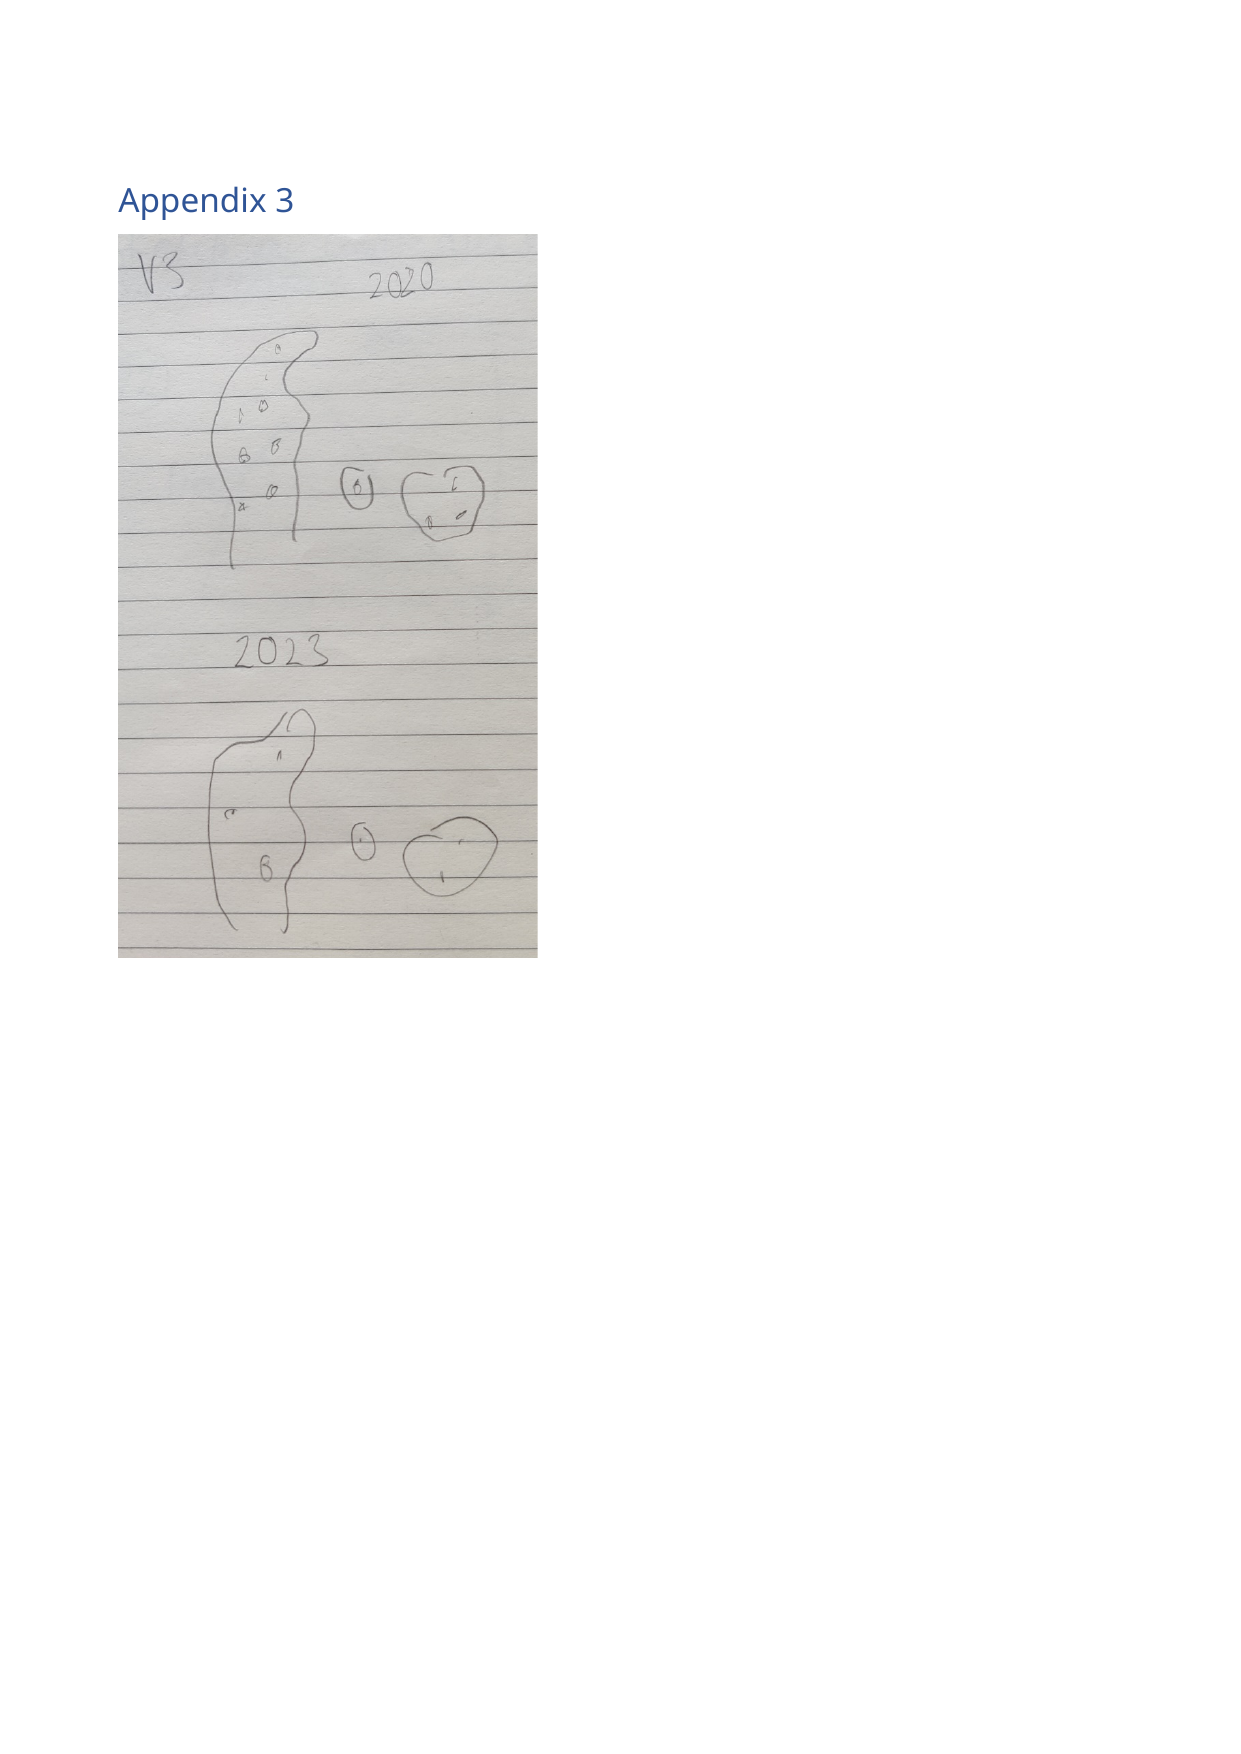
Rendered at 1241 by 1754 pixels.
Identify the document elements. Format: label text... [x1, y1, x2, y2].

subtitle Appendix 3 [118, 177, 1122, 223]
picture [118, 234, 538, 958]
